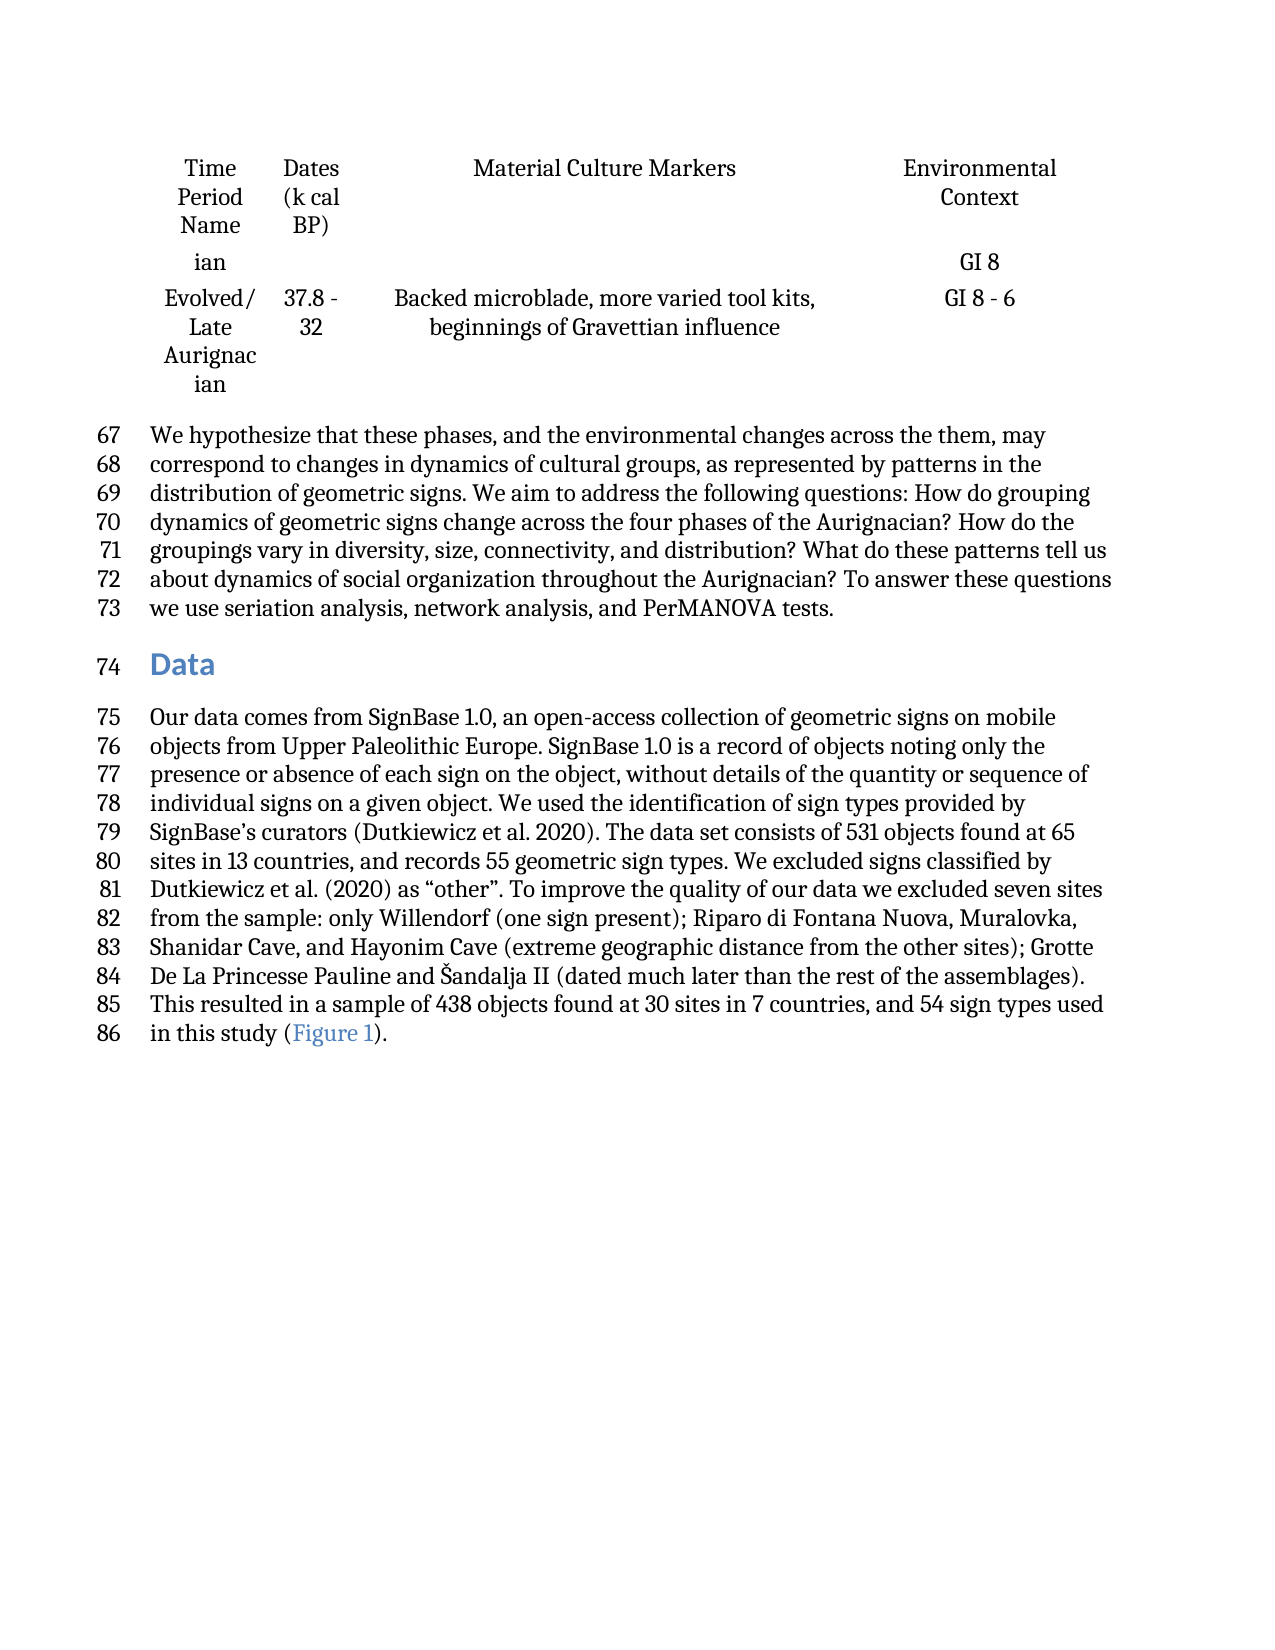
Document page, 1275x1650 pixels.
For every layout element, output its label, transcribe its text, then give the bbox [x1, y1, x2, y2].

subtitle Data [150, 643, 1125, 684]
text Our data comes from SignBase 1.0, an open-access collection of geometric signs on mobile objects from Upper Paleolithic Europe. SignBase 1.0 is a record of objects noting only the presence or absence of each sign on the object, without details of the quantity or sequence of individual signs on a given object. We used the identification of sign types provided by SignBase’s curators (Dutkiewicz et al. 2020). The data set consists of 531 objects found at 65 sites in 13 countries, and records 55 geometric sign types. We excluded signs classified by Dutkiewicz et al. (2020) as “other”. To improve the quality of our data we excluded seven sites from the sample: only Willendorf (one sign present); Riparo di Fontana Nuova, Muralovka, Shanidar Cave, and Hayonim Cave (extreme geographic distance from the other sites); Grotte De La Princesse Pauline and Šandalja II (dated much later than the rest of the assemblages). This resulted in a sample of 438 objects found at 30 sites in 7 countries, and 54 sign types used in this study (Figure 1). [150, 703, 1125, 1048]
text We hypothesize that these phases, and the environmental changes across the them, may correspond to changes in dynamics of cultural groups, as represented by patterns in the distribution of geometric signs. We aim to address the following questions: How do grouping dynamics of geometric signs change across the four phases of the Aurignacian? How do the groupings vary in diversity, size, connectivity, and distribution? What do these patterns tell us about dynamics of social organization throughout the Aurignacian? To answer these questions we use seriation analysis, network analysis, and PerMANOVA tests. [150, 421, 1125, 623]
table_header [139, 150, 1114, 403]
